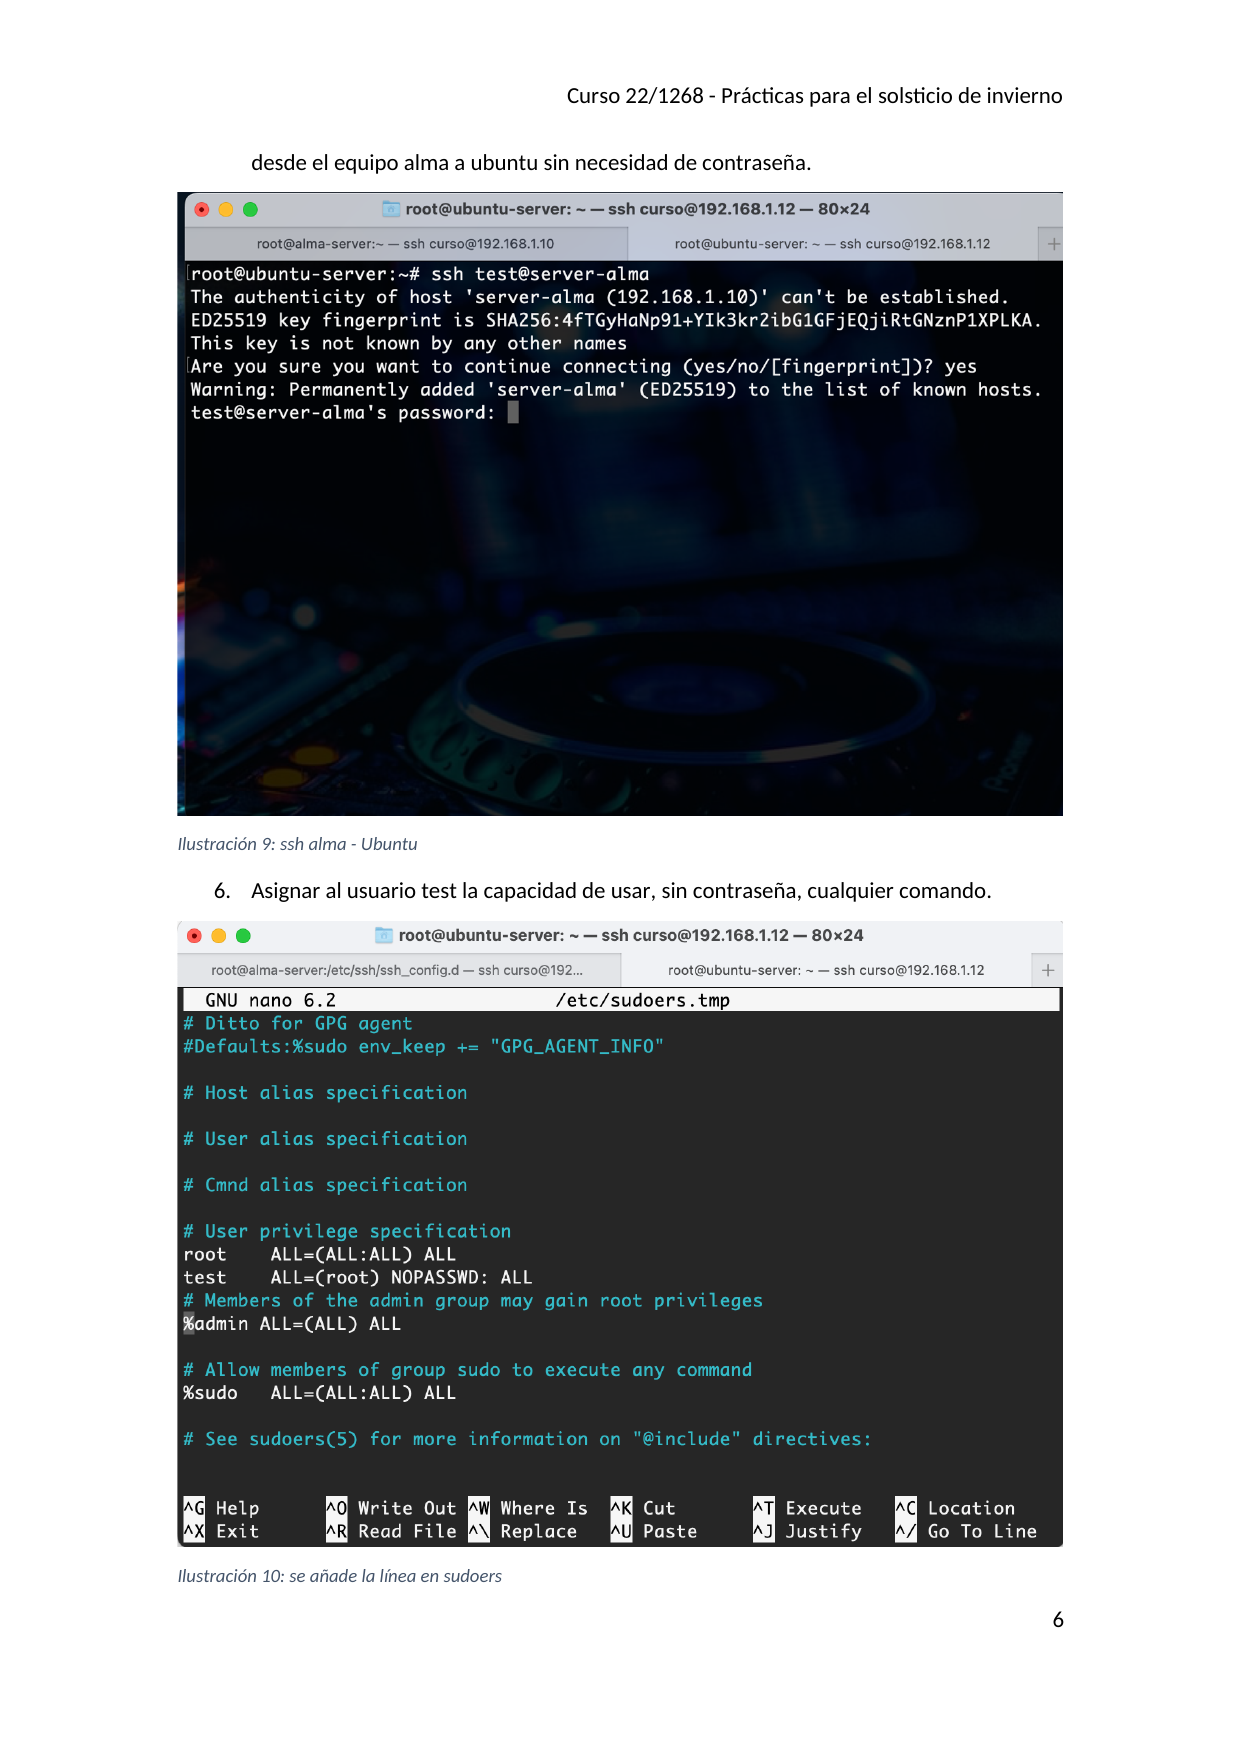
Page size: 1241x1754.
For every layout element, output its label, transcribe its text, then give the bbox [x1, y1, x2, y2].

text desde el equipo alma a ubuntu sin necesidad de contraseña. [251, 148, 1063, 176]
picture [177, 921, 1063, 1547]
picture [177, 192, 1063, 816]
list Asignar al usuario test la capacidad de usar, sin contraseña, cualquier comando. [213, 876, 1063, 904]
